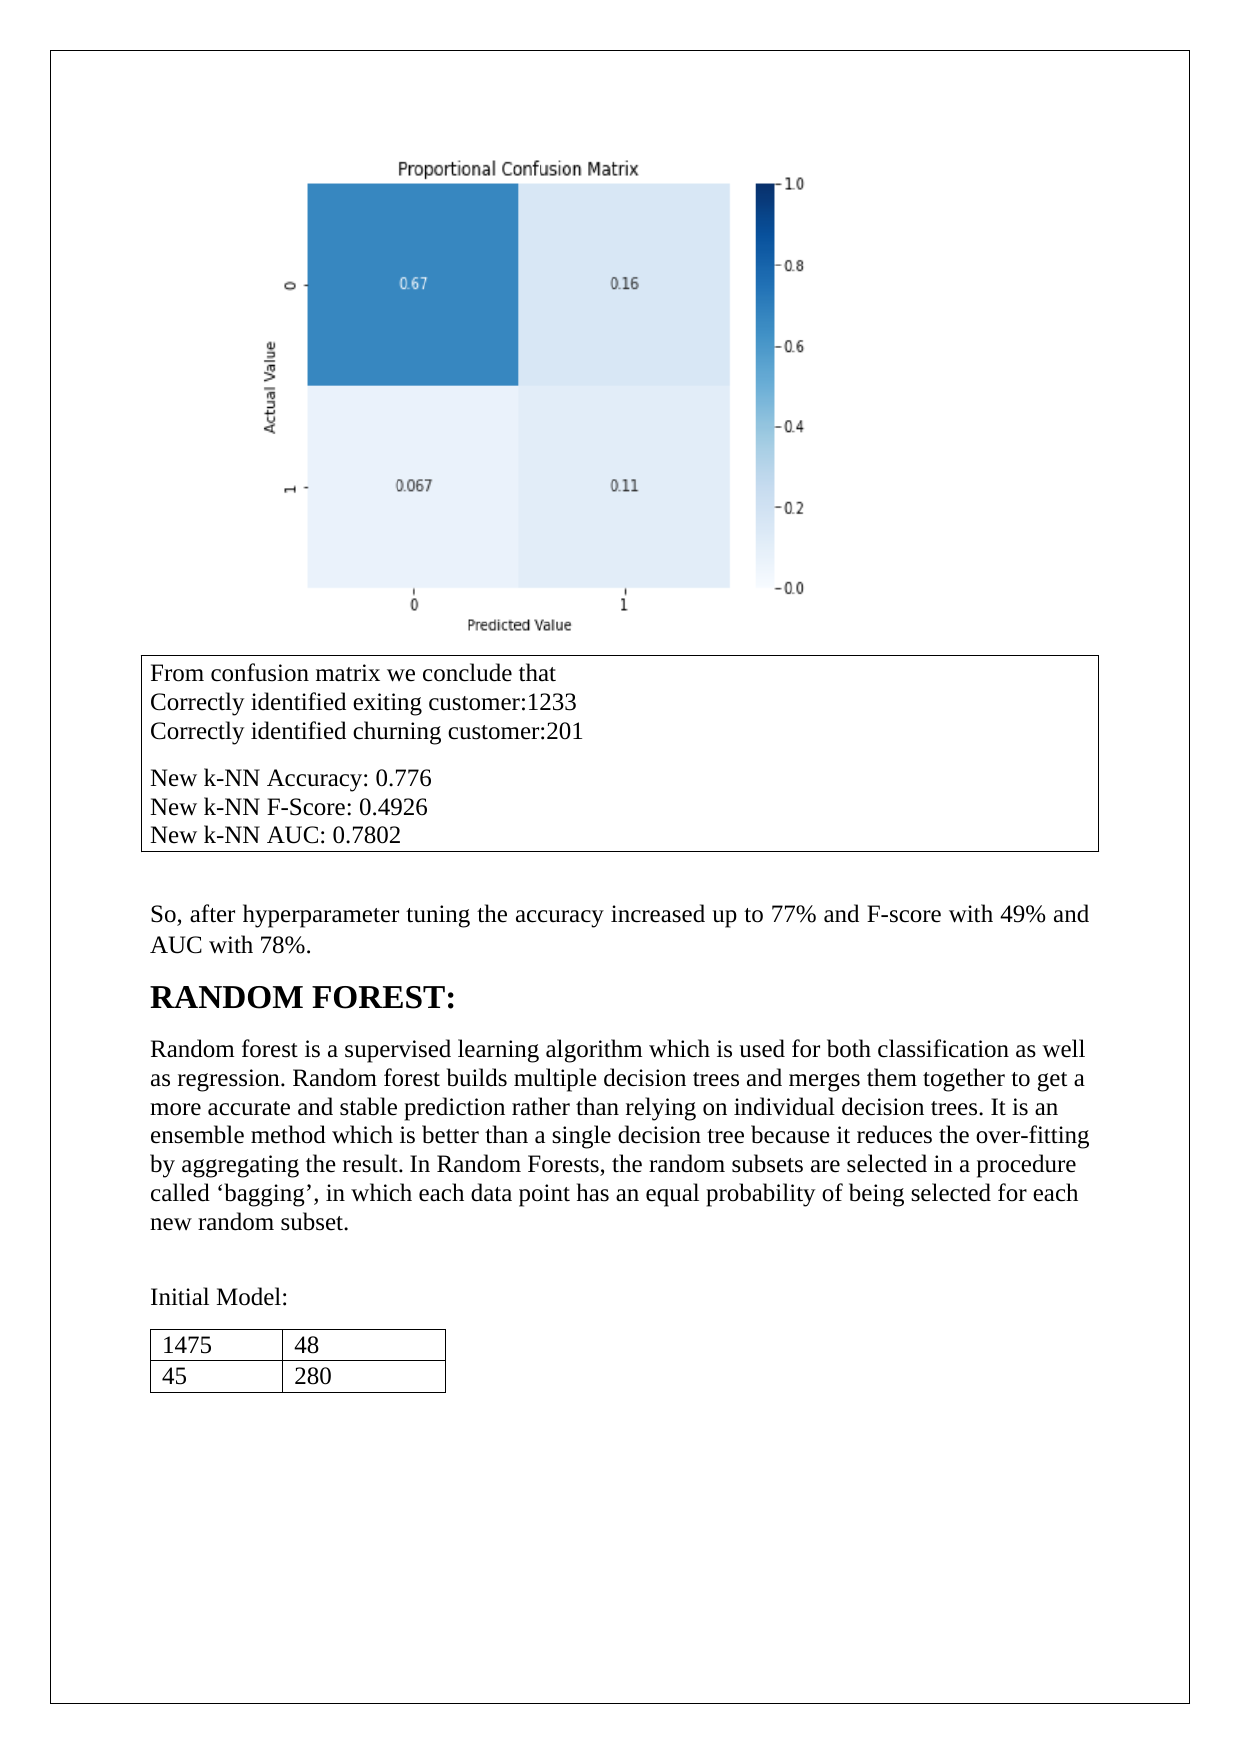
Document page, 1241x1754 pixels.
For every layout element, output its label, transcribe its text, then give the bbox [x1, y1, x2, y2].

table_cell 280 [283, 1361, 445, 1392]
text From confusion matrix we conclude that [142, 656, 1098, 687]
text by aggregating the result. In Random Forests, the random subsets are selected in a procedure called ‘bagging’, in which each data point has an equal probability of being selected for each new random subset. [150, 1149, 1090, 1236]
text Random forest is a supervised learning algorithm which is used for both classification as well as regression. Random forest builds multiple decision trees and merges them together to get a more accurate and stable prediction rather than relying on individual decision trees. It is an ensemble method which is better than a single decision tree because it reduces the over-fitting [150, 1034, 1090, 1149]
text New k-NN F-Score: 0.4926 [150, 792, 1090, 817]
text New k-NN AUC: 0.7802 [142, 817, 1098, 851]
text Correctly identified churning customer:201 [150, 716, 1090, 745]
text Correctly identified exiting customer:1233 [150, 687, 1090, 716]
text New k-NN Accuracy: 0.776 [142, 760, 1098, 792]
table_header 48 [283, 1330, 445, 1360]
picture [250, 150, 817, 637]
text Initial Model: [150, 1282, 1090, 1311]
text So, after hyperparameter tuning the accuracy increased up to 77% and F-score with 49% and AUC with 78%. [150, 899, 1090, 959]
text RANDOM FOREST: [150, 977, 1090, 1015]
table_header 1475 [151, 1330, 282, 1360]
table_cell 45 [151, 1361, 282, 1392]
